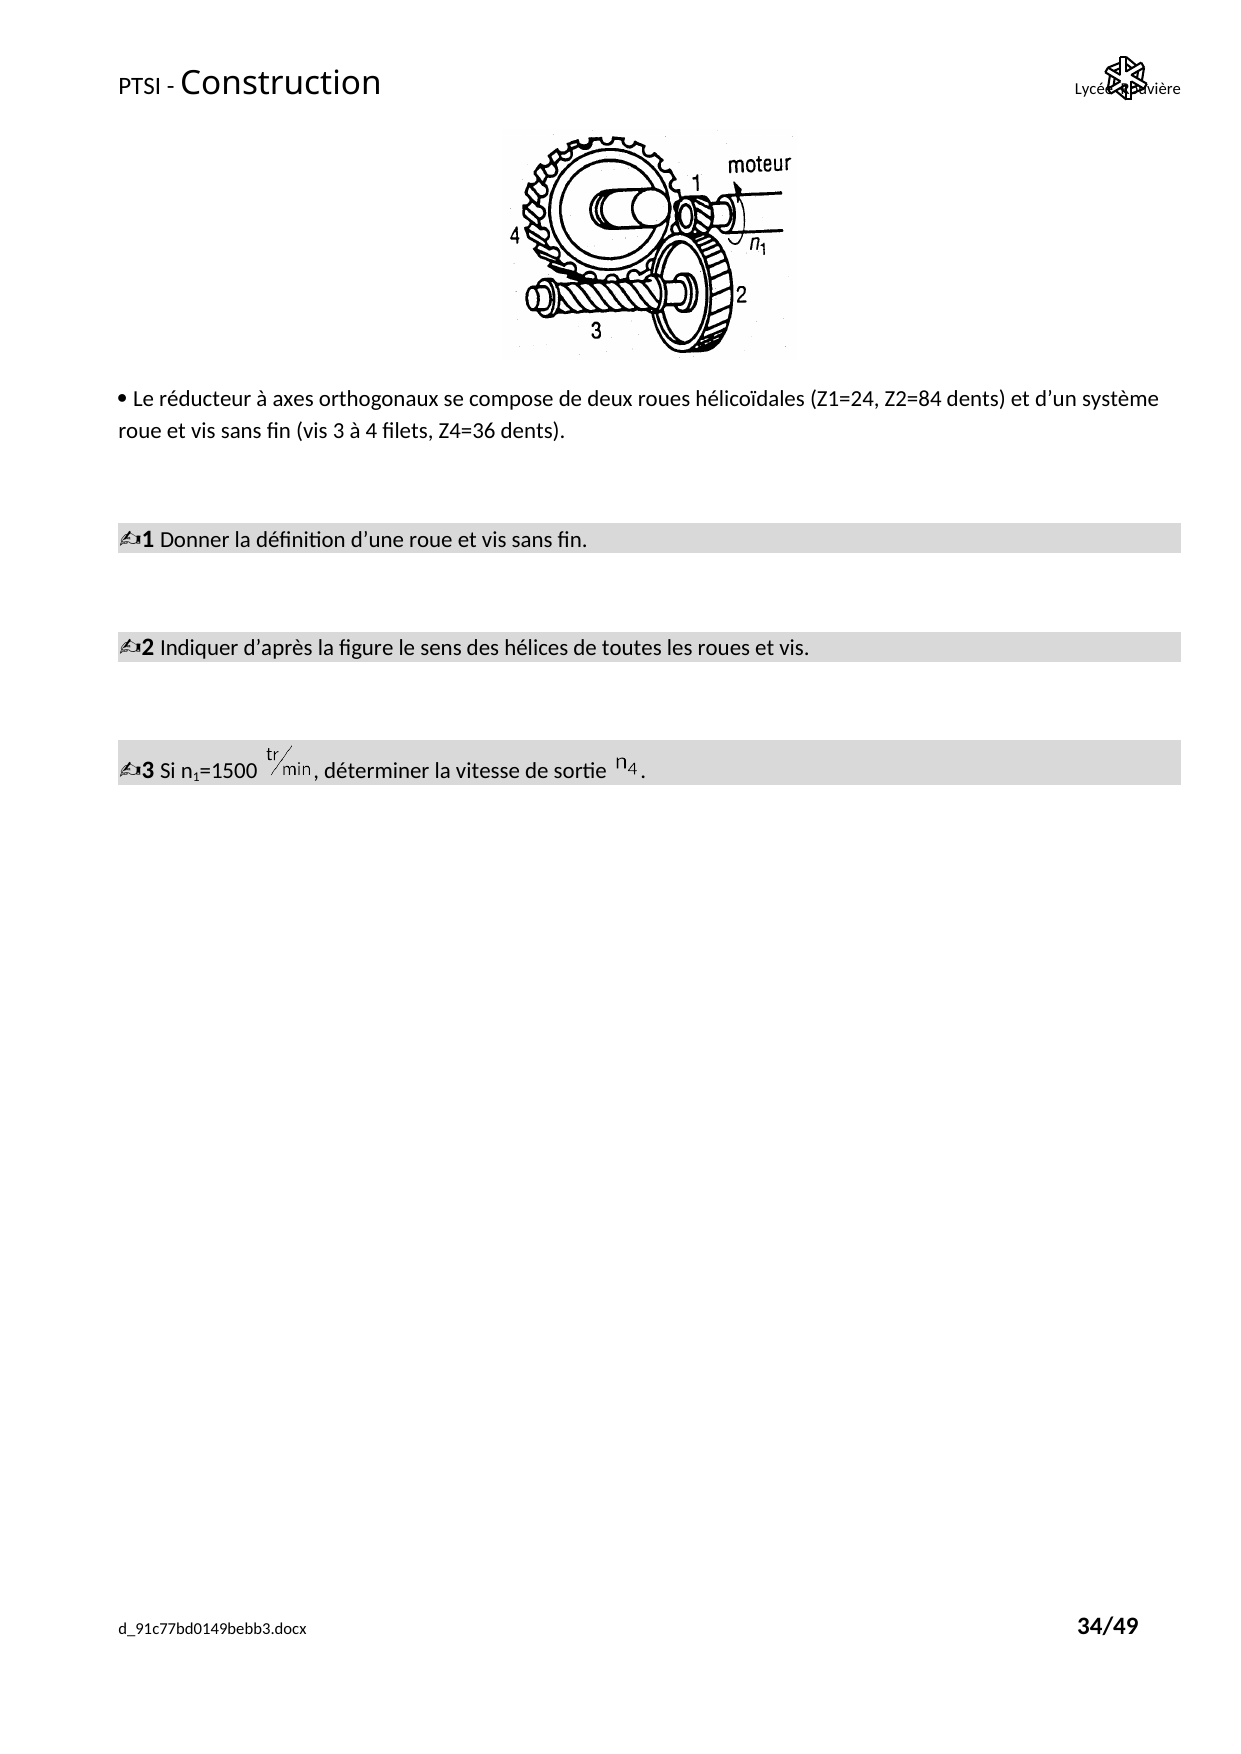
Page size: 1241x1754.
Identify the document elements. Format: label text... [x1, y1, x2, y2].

subtitle 2 Indiquer d’après la figure le sens des hélices de toutes les roues et vis. [118, 632, 1181, 662]
subtitle 1 Donner la définition d’une roue et vis sans fin. [118, 523, 1181, 553]
subtitle 3 Si n1=1500 , déterminer la vitesse de sortie . [118, 740, 1181, 785]
text Le réducteur à axes orthogonaux se compose de deux roues hélicoïdales (Z1=24, Z2=84 dents) et d’un système roue et vis sans fin (vis 3 à 4 filets, Z4=36 dents). [118, 384, 1181, 445]
picture [502, 129, 797, 360]
